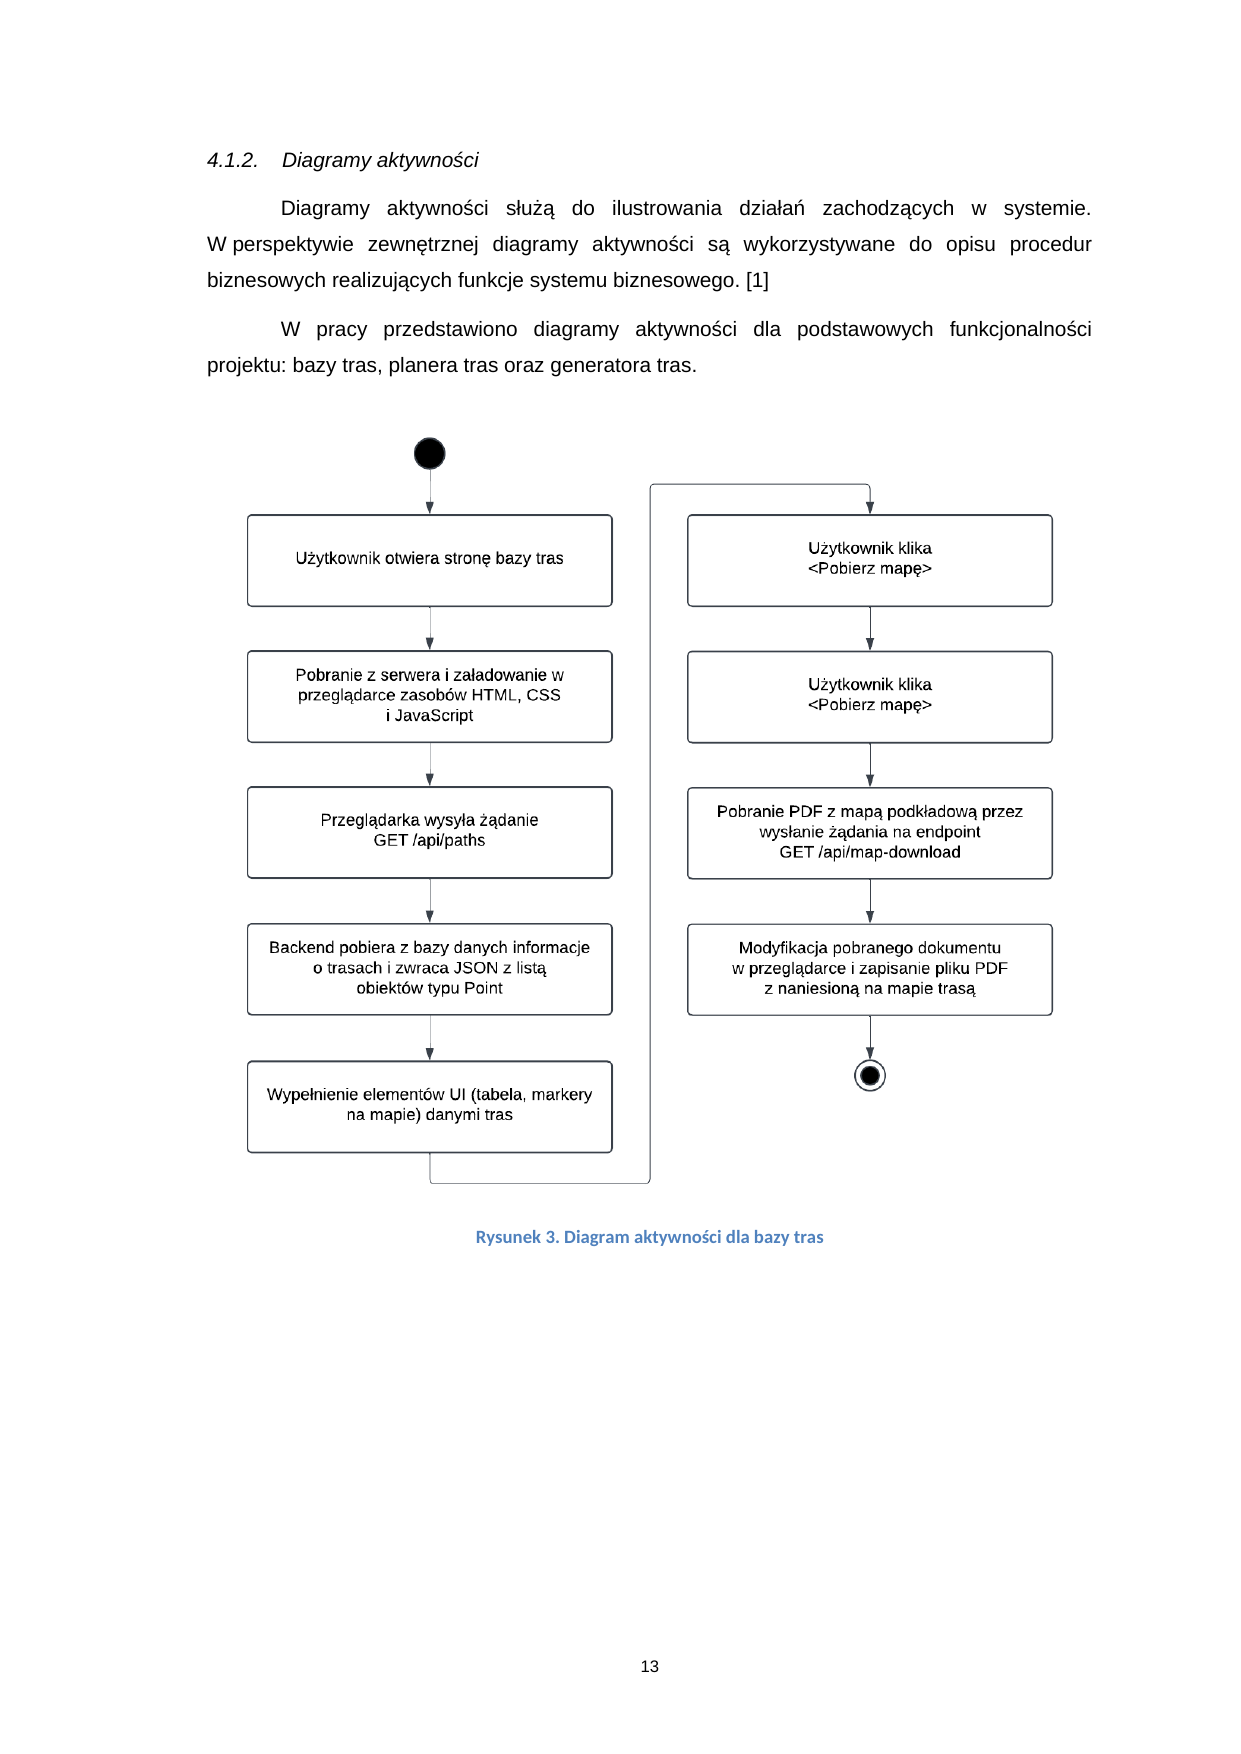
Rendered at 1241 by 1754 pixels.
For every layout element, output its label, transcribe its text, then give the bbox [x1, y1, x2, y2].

subtitle Diagramy aktywności [207, 148, 1092, 172]
picture [206, 400, 1093, 1221]
text Diagramy aktywności służą do ilustrowania działań zachodzących w systemie. W perspektywie zewnętrznej diagramy aktywności są wykorzystywane do opisu procedur biznesowych realizujących funkcje systemu biznesowego. [1] [207, 196, 1092, 292]
text W pracy przedstawiono diagramy aktywności dla podstawowych funkcjonalności projektu: bazy tras, planera tras oraz generatora tras. [207, 316, 1092, 376]
